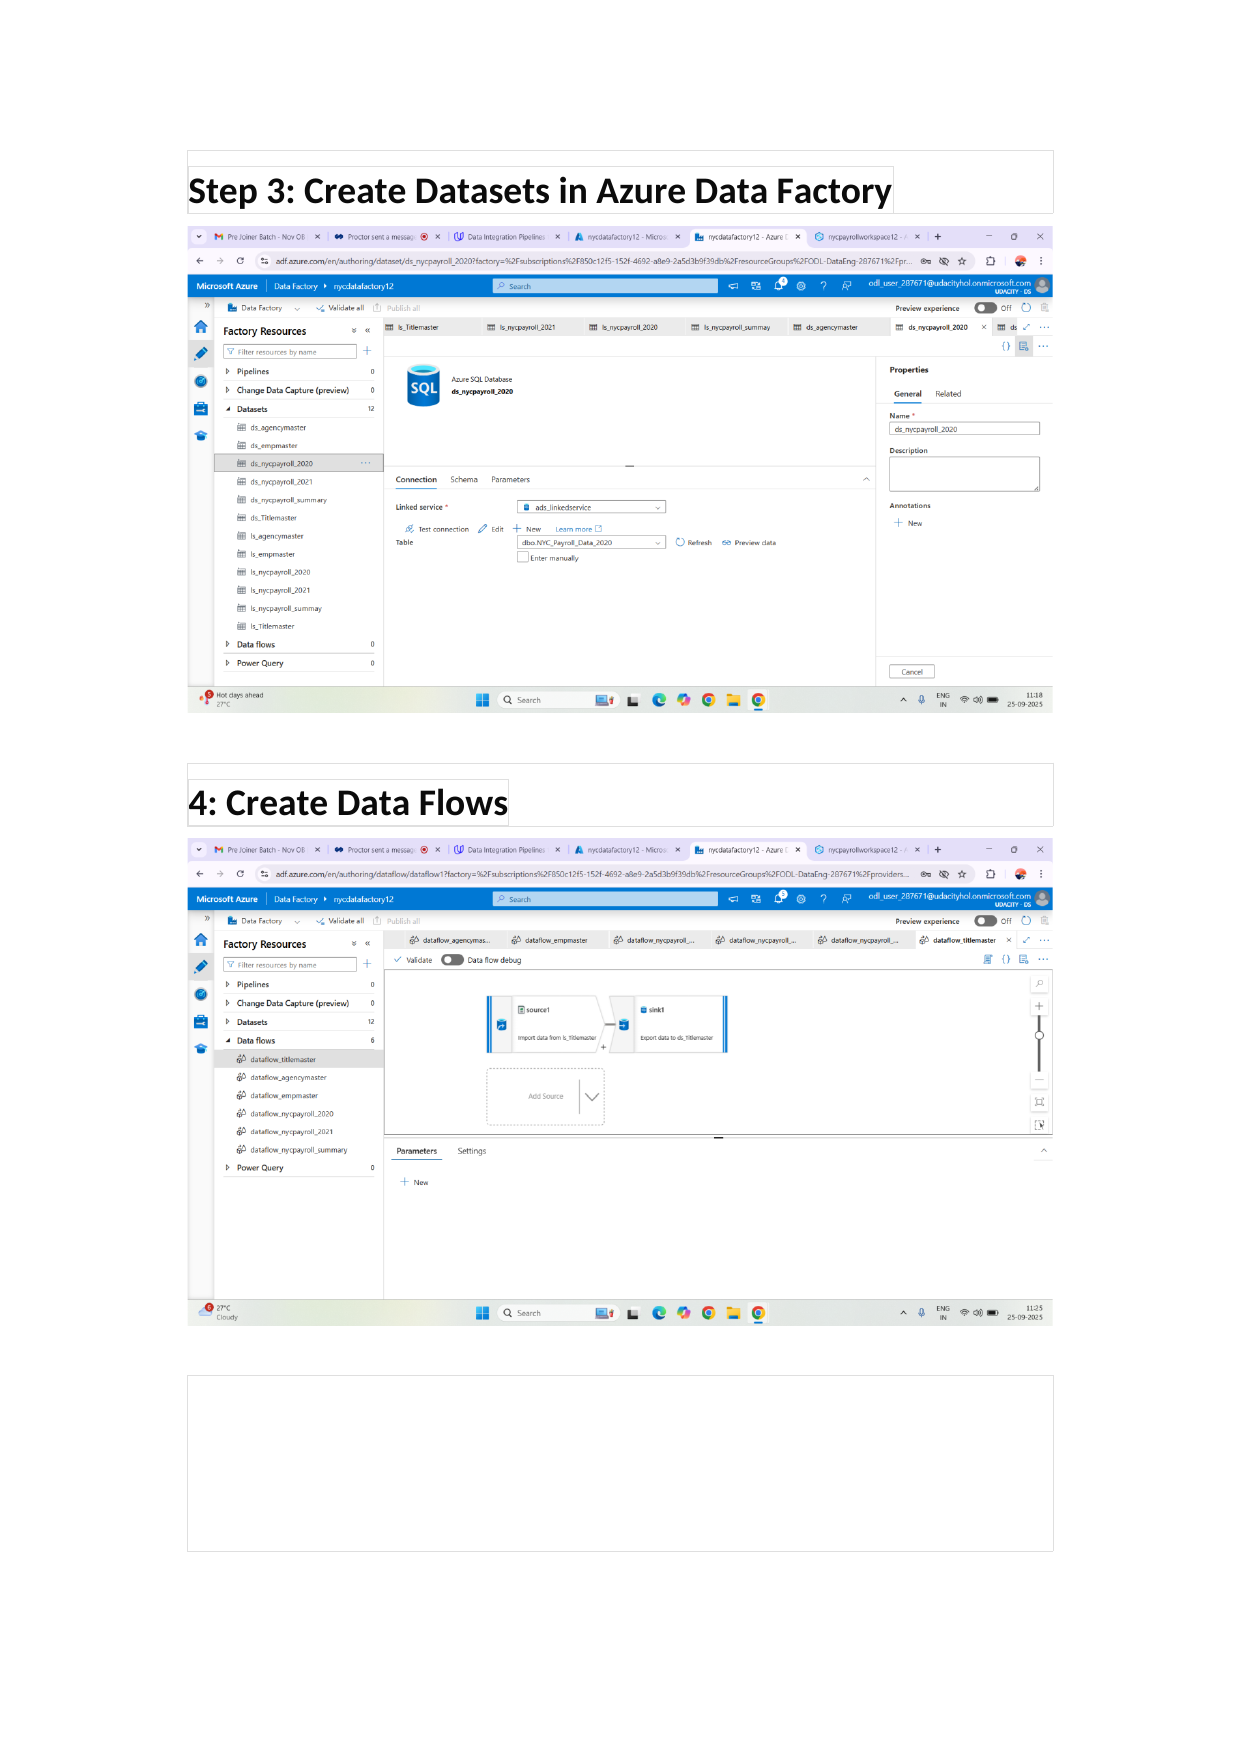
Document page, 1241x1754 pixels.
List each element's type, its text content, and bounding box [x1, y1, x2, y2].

subtitle Step 3: Create Datasets in Azure Data Factory [188, 151, 1053, 213]
picture [187, 226, 1053, 713]
picture [187, 838, 1053, 1326]
subtitle 4: Create Data Flows [188, 764, 1053, 826]
